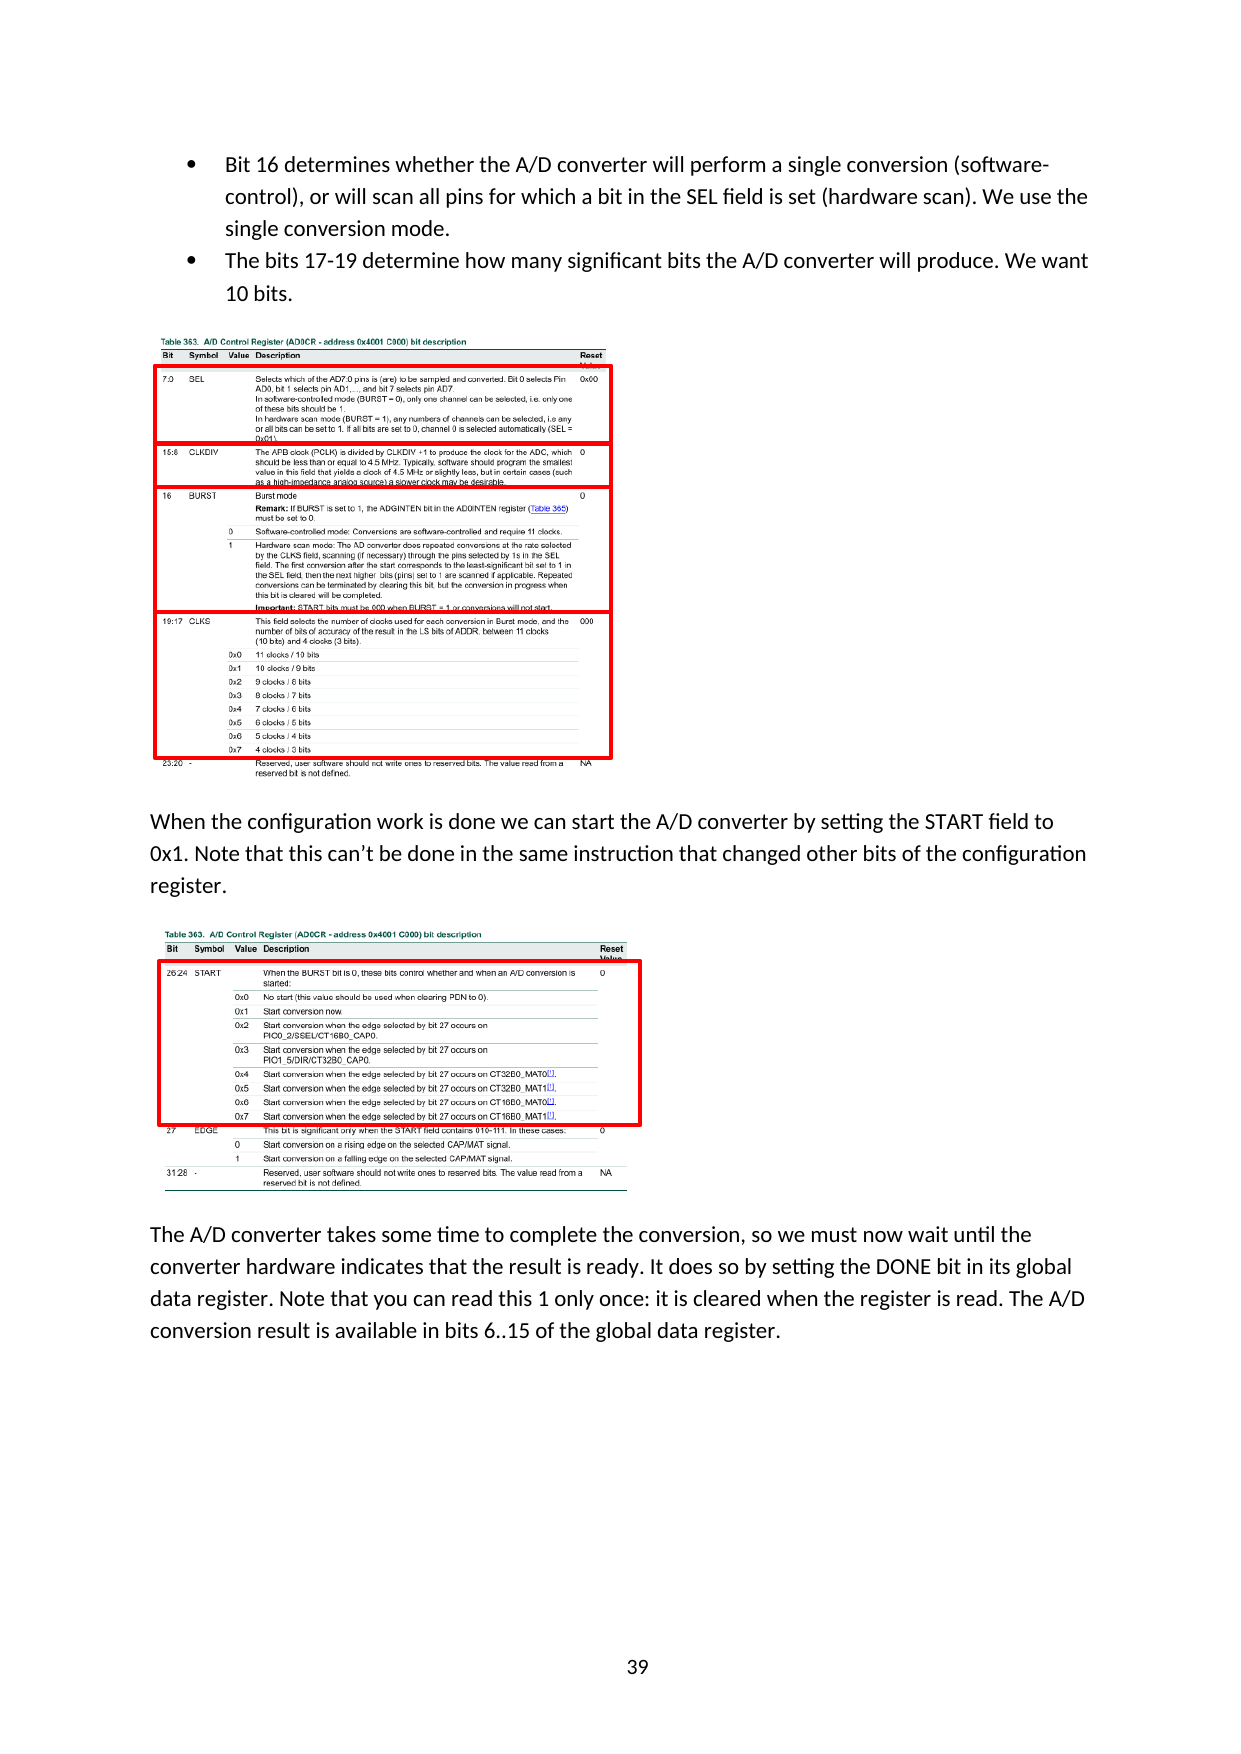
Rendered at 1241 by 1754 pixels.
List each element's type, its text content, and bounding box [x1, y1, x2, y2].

text When the configuration work is done we can start the A/D converter by setting the START field to 0x1. Note that this can’t be done in the same instruction that changed other bits of the configuration register. [150, 807, 1090, 900]
picture [150, 924, 642, 1195]
list The bits 17-19 determine how many significant bits the A/D converter will produce. We want 10 bits. [187, 247, 1090, 307]
picture [150, 331, 618, 783]
text The A/D converter takes some time to complete the conversion, so we must now wait until the converter hardware indicates that the result is ready. It does so by setting the DONE bit in its global data register. Note that you can read this 1 only once: it is cleared when the register is read. The A/D conversion result is available in bits 6..15 of the global data register. [150, 1220, 1090, 1344]
list Bit 16 determines whether the A/D converter will perform a single conversion (software-control), or will scan all pins for which a bit in the SEL field is set (hardware scan). We use the single conversion mode. [187, 150, 1090, 242]
picture [161, 963, 638, 1123]
